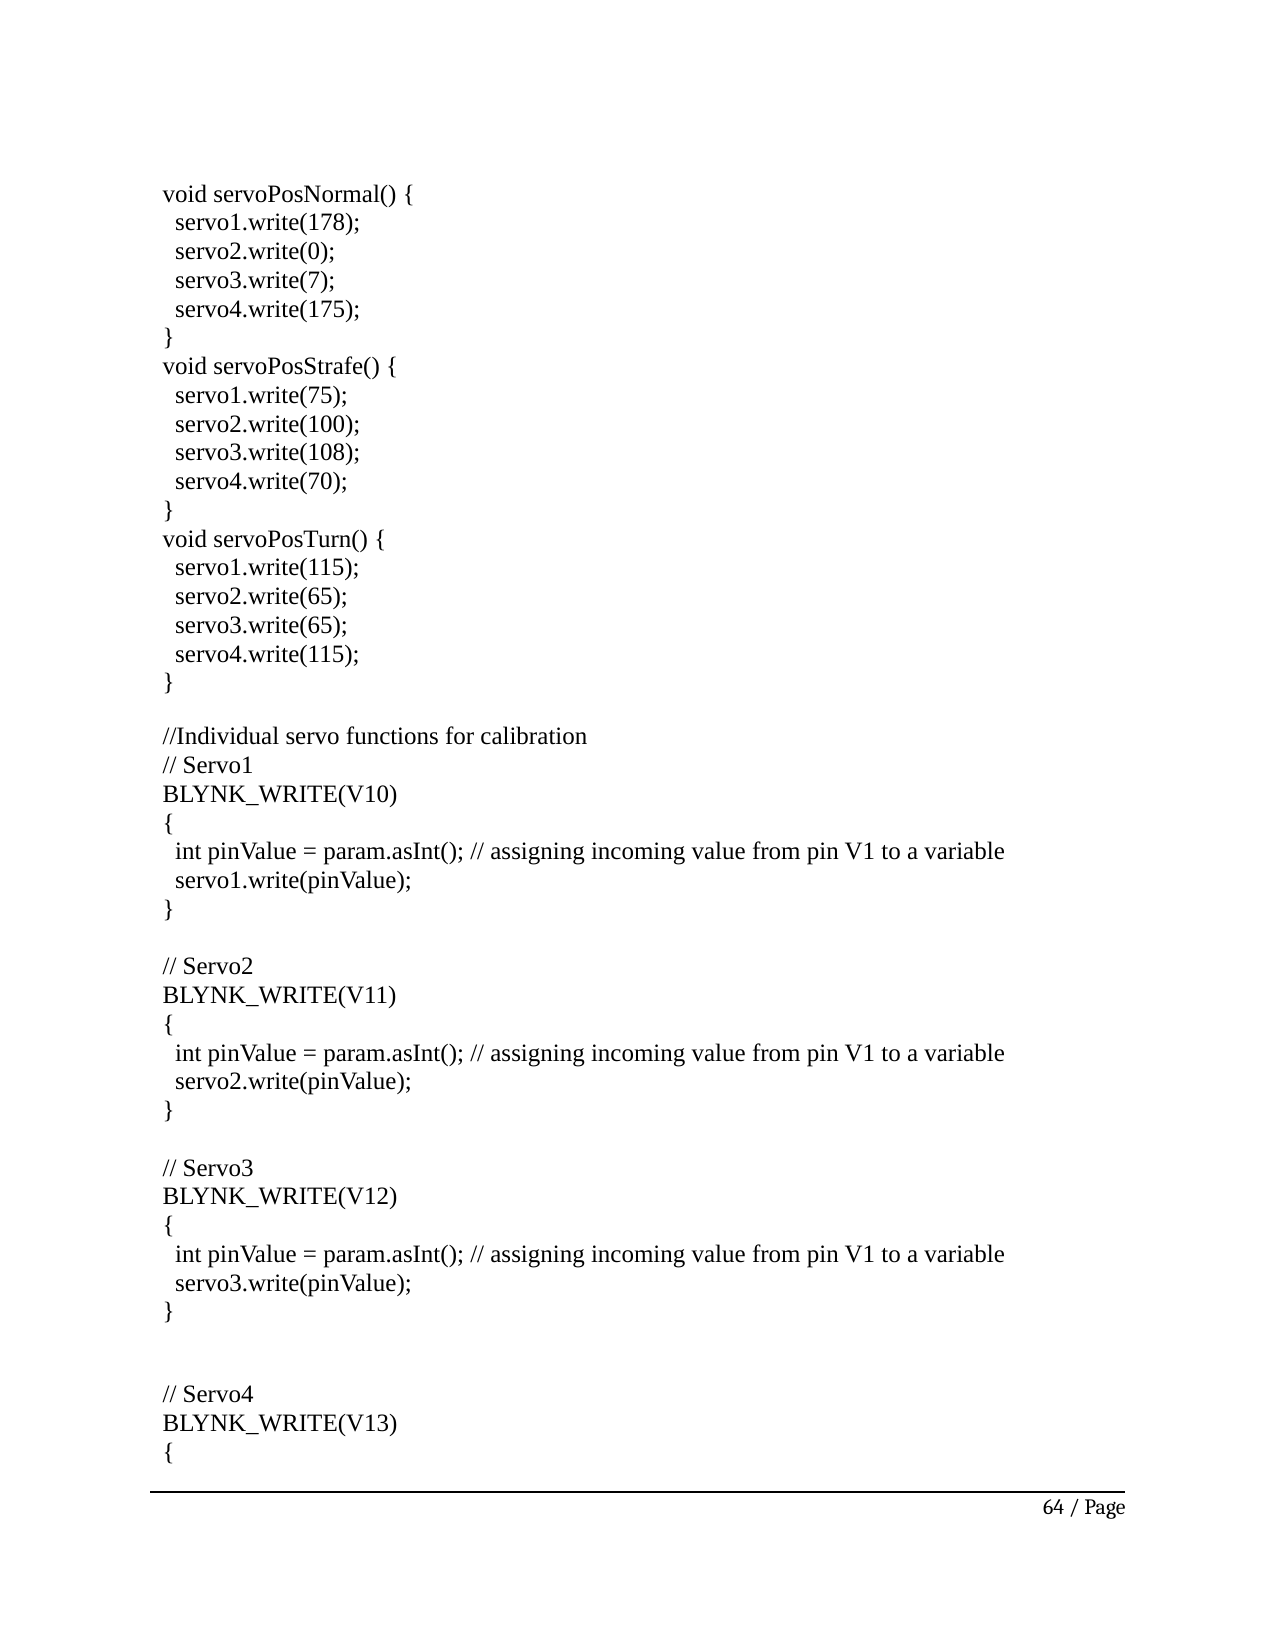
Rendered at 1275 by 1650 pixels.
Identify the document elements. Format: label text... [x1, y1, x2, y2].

text servo1.write(115); [150, 552, 1125, 581]
text servo4.write(175); [150, 294, 1125, 322]
text } [150, 322, 1125, 351]
text //Individual servo functions for calibration [150, 721, 1125, 750]
text } [150, 495, 1125, 524]
text BLYNK_WRITE(V13) [150, 1408, 1125, 1437]
text { [150, 1437, 1125, 1465]
text int pinValue = param.asInt(); // assigning incoming value from pin V1 to a variable [150, 836, 1125, 865]
text { [150, 1009, 1125, 1038]
text servo3.write(pinValue); [150, 1268, 1125, 1296]
text void servoPosNormal() { [150, 179, 1125, 207]
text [150, 1239, 1125, 1268]
text servo4.write(70); [150, 466, 1125, 495]
text servo4.write(115); [150, 639, 1125, 667]
text servo2.write(100); [150, 409, 1125, 437]
text servo2.write(pinValue); [150, 1066, 1125, 1095]
text servo2.write(0); [150, 236, 1125, 265]
text servo1.write(pinValue); [150, 865, 1125, 894]
text int pinValue = param.asInt(); // assigning incoming value from pin V1 to a variable [150, 1038, 1125, 1066]
text } [150, 894, 1125, 923]
text void servoPosTurn() { [150, 524, 1125, 552]
text servo3.write(108); [150, 437, 1125, 466]
text { [150, 1210, 1125, 1239]
text // Servo2 [150, 951, 1125, 980]
text servo3.write(65); [150, 610, 1125, 639]
text // Servo1 [150, 750, 1125, 779]
text } [150, 1296, 1125, 1325]
text // Servo3 [150, 1153, 1125, 1181]
text servo1.write(178); [150, 207, 1125, 236]
text BLYNK_WRITE(V10) [150, 779, 1125, 808]
text } [150, 667, 1125, 696]
text } [150, 1095, 1125, 1124]
text { [150, 808, 1125, 836]
text BLYNK_WRITE(V11) [150, 980, 1125, 1009]
text servo1.write(75); [150, 380, 1125, 409]
text // Servo4 [150, 1379, 1125, 1408]
text servo3.write(7); [150, 265, 1125, 294]
text void servoPosStrafe() { [150, 351, 1125, 380]
text BLYNK_WRITE(V12) [150, 1181, 1125, 1210]
text servo2.write(65); [150, 581, 1125, 610]
